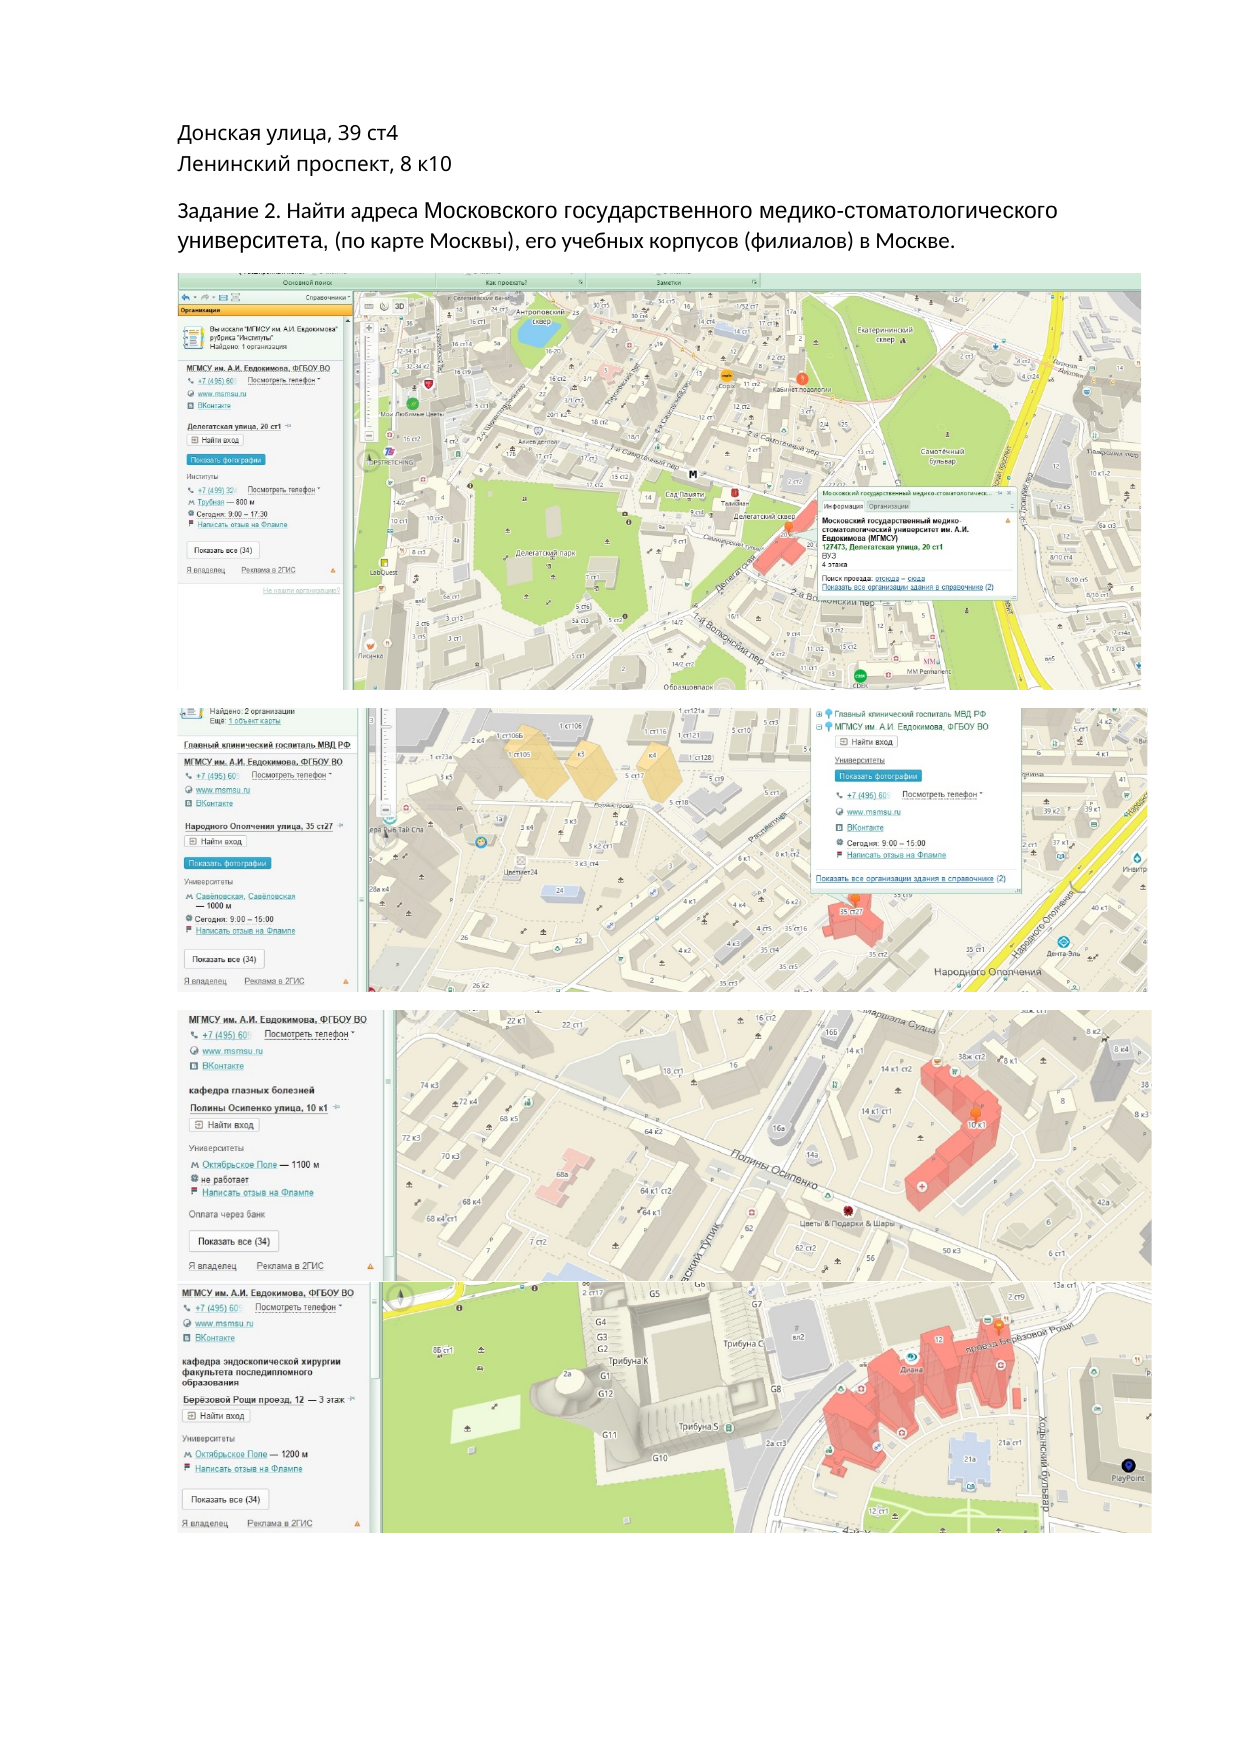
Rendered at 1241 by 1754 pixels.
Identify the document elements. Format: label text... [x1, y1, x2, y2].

picture [177, 708, 1148, 992]
text Задание 2. Найти адреса Московского государственного медико-стоматологического университета, (по карте Москвы), его учебных корпусов (филиалов) в Москве. [177, 196, 1152, 254]
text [177, 118, 1152, 177]
picture [177, 1010, 1152, 1281]
picture [177, 1282, 1152, 1533]
picture [177, 273, 1142, 690]
